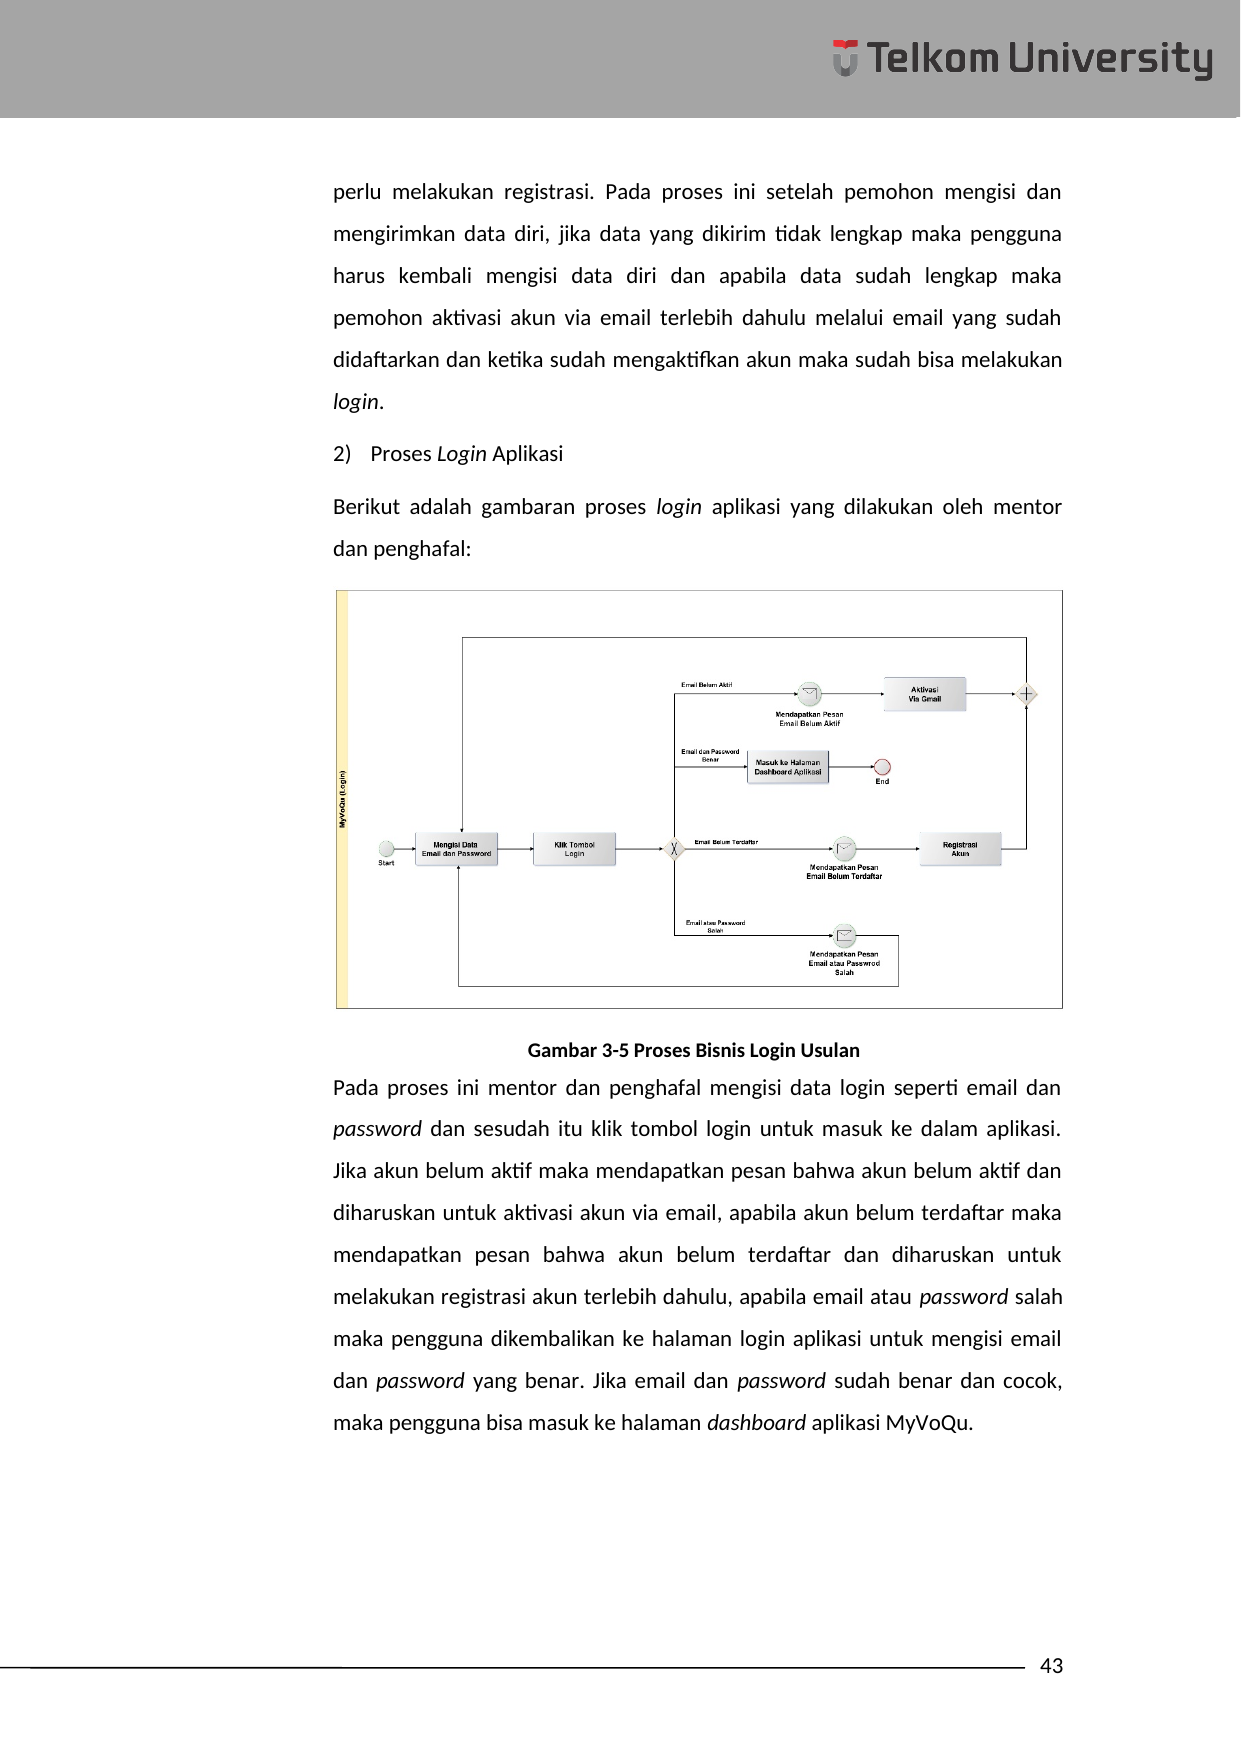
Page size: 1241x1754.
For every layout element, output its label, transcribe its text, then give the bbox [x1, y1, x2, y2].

text Pada proses ini mentor dan penghafal mengisi data login seperti email dan password dan sesudah itu klik tombol login untuk masuk ke dalam aplikasi. Jika akun belum aktif maka mendapatkan pesan bahwa akun belum aktif dan diharuskan untuk aktivasi akun via email, apabila akun belum terdaftar maka mendapatkan pesan bahwa akun belum terdaftar dan diharuskan untuk melakukan registrasi akun terlebih dahulu, apabila email atau password salah maka pengguna dikembalikan ke halaman login aplikasi untuk mengisi email dan password yang benar. Jika email dan password sudah benar dan cocok, maka pengguna bisa masuk ke halaman dashboard aplikasi MyVoQu. [333, 1073, 1063, 1436]
picture [833, 40, 1213, 81]
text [333, 177, 1063, 415]
list Proses Login Aplikasi [333, 439, 1063, 467]
text Berikut adalah gambaran proses login aplikasi yang dilakukan oleh mentor dan penghafal: [333, 492, 1063, 562]
picture [332, 586, 1066, 1012]
